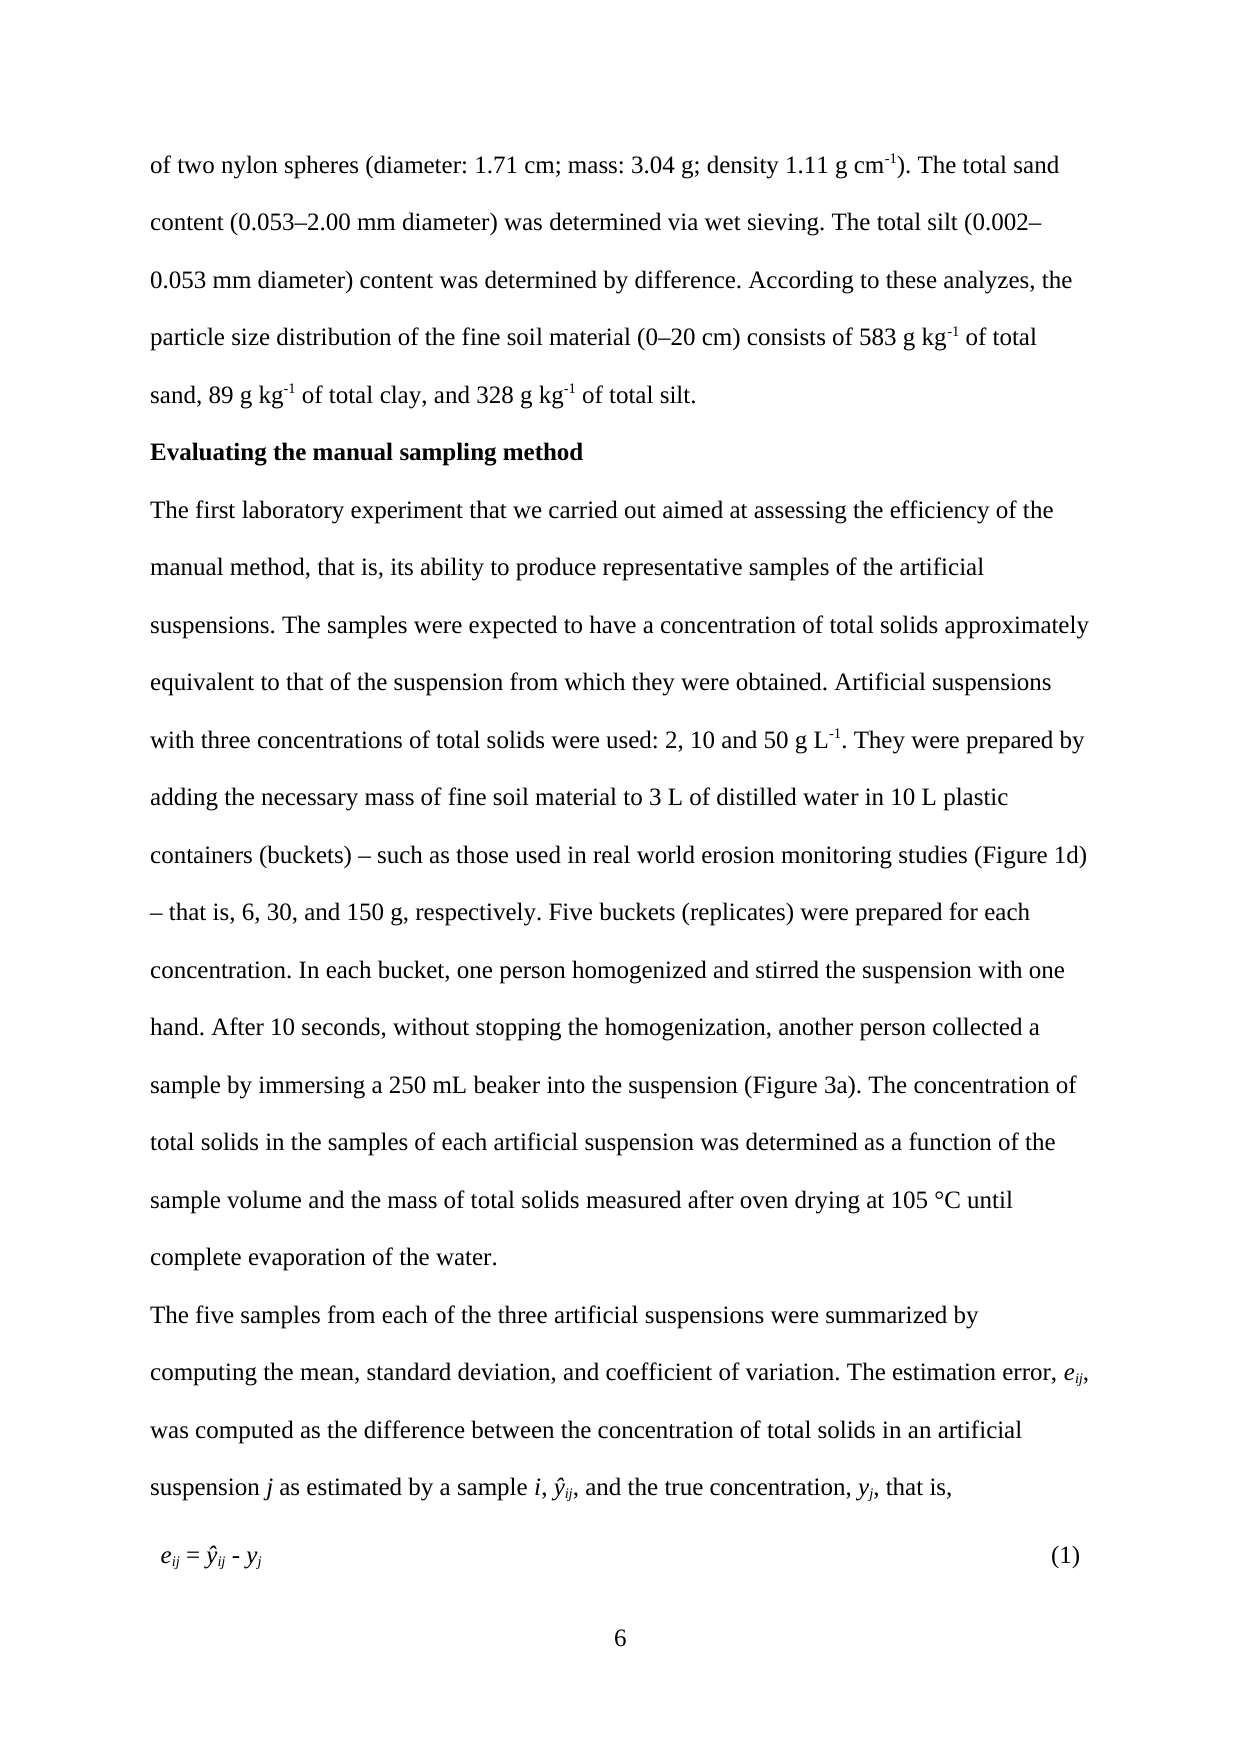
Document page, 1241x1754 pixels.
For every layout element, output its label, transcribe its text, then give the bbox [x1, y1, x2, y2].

table_header eij = ŷij - yj [150, 1530, 620, 1579]
text The five samples from each of the three artificial suspensions were summarized by computing the mean, standard deviation, and coefficient of variation. The estimation error, eij, was computed as the difference between the concentration of total solids in an artificial suspension j as estimated by a sample i, ŷij, and the true concentration, yj, that is, [150, 1300, 1090, 1501]
text The first laboratory experiment that we carried out aimed at assessing the efficiency of the manual method, that is, its ability to produce representative samples of the artificial suspensions. The samples were expected to have a concentration of total solids approximately equivalent to that of the suspension from which they were obtained. Artificial suspensions with three concentrations of total solids were used: 2, 10 and 50 g L-1. They were prepared by adding the necessary mass of fine soil material to 3 L of distilled water in 10 L plastic containers (buckets) – such as those used in real world erosion monitoring studies (Figure 1d) – that is, 6, 30, and 150 g, respectively. Five buckets (replicates) were prepared for each concentration. In each bucket, one person homogenized and stirred the suspension with one hand. After 10 seconds, without stopping the homogenization, another person collected a sample by immersing a 250 mL beaker into the suspension (Figure 3a). The concentration of total solids in the samples of each artificial suspension was determined as a function of the sample volume and the mass of total solids measured after oven drying at 105 °C until complete evaporation of the water. [150, 495, 1090, 1271]
table_header (1) [620, 1530, 1090, 1579]
subtitle Evaluating the manual sampling method [150, 437, 1090, 466]
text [150, 150, 1090, 409]
